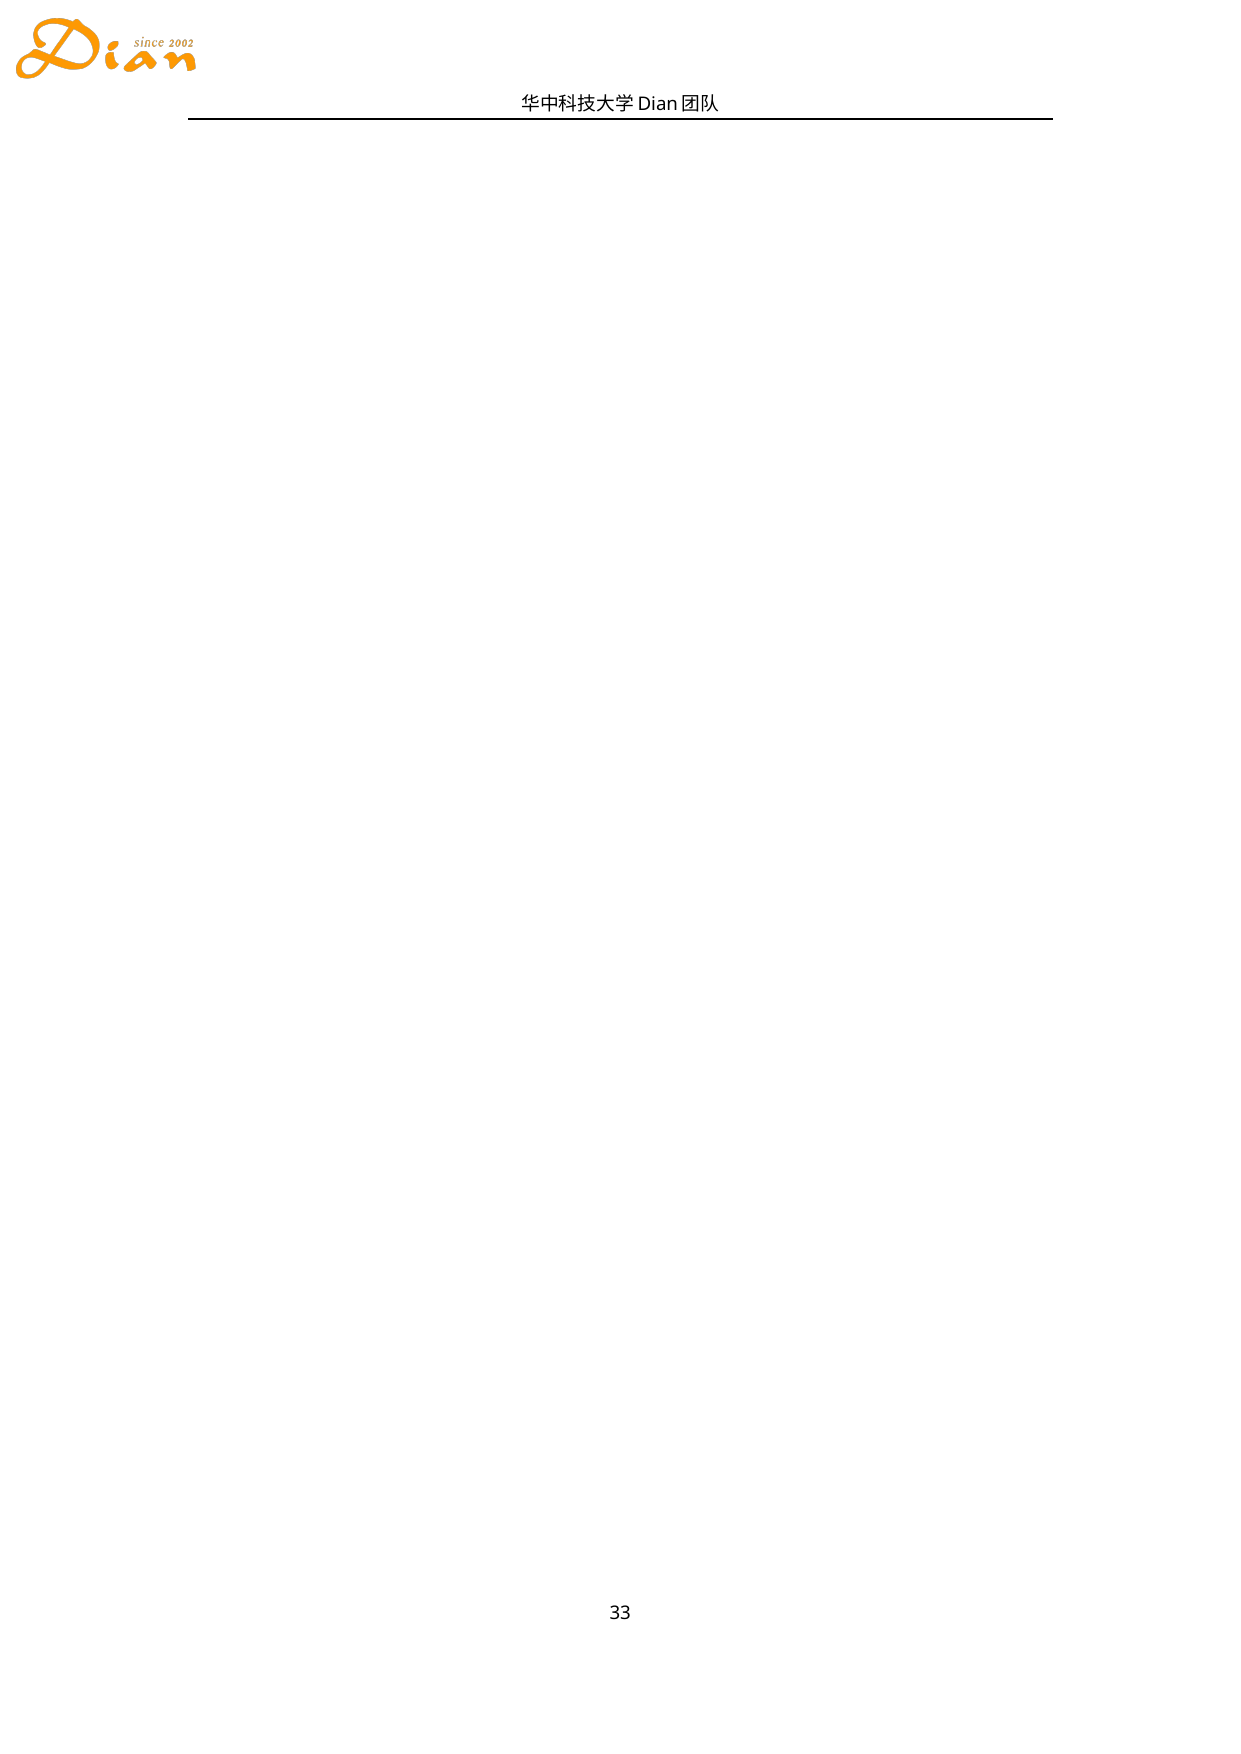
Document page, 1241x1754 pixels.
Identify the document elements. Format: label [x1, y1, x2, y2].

picture [4, 4, 207, 88]
